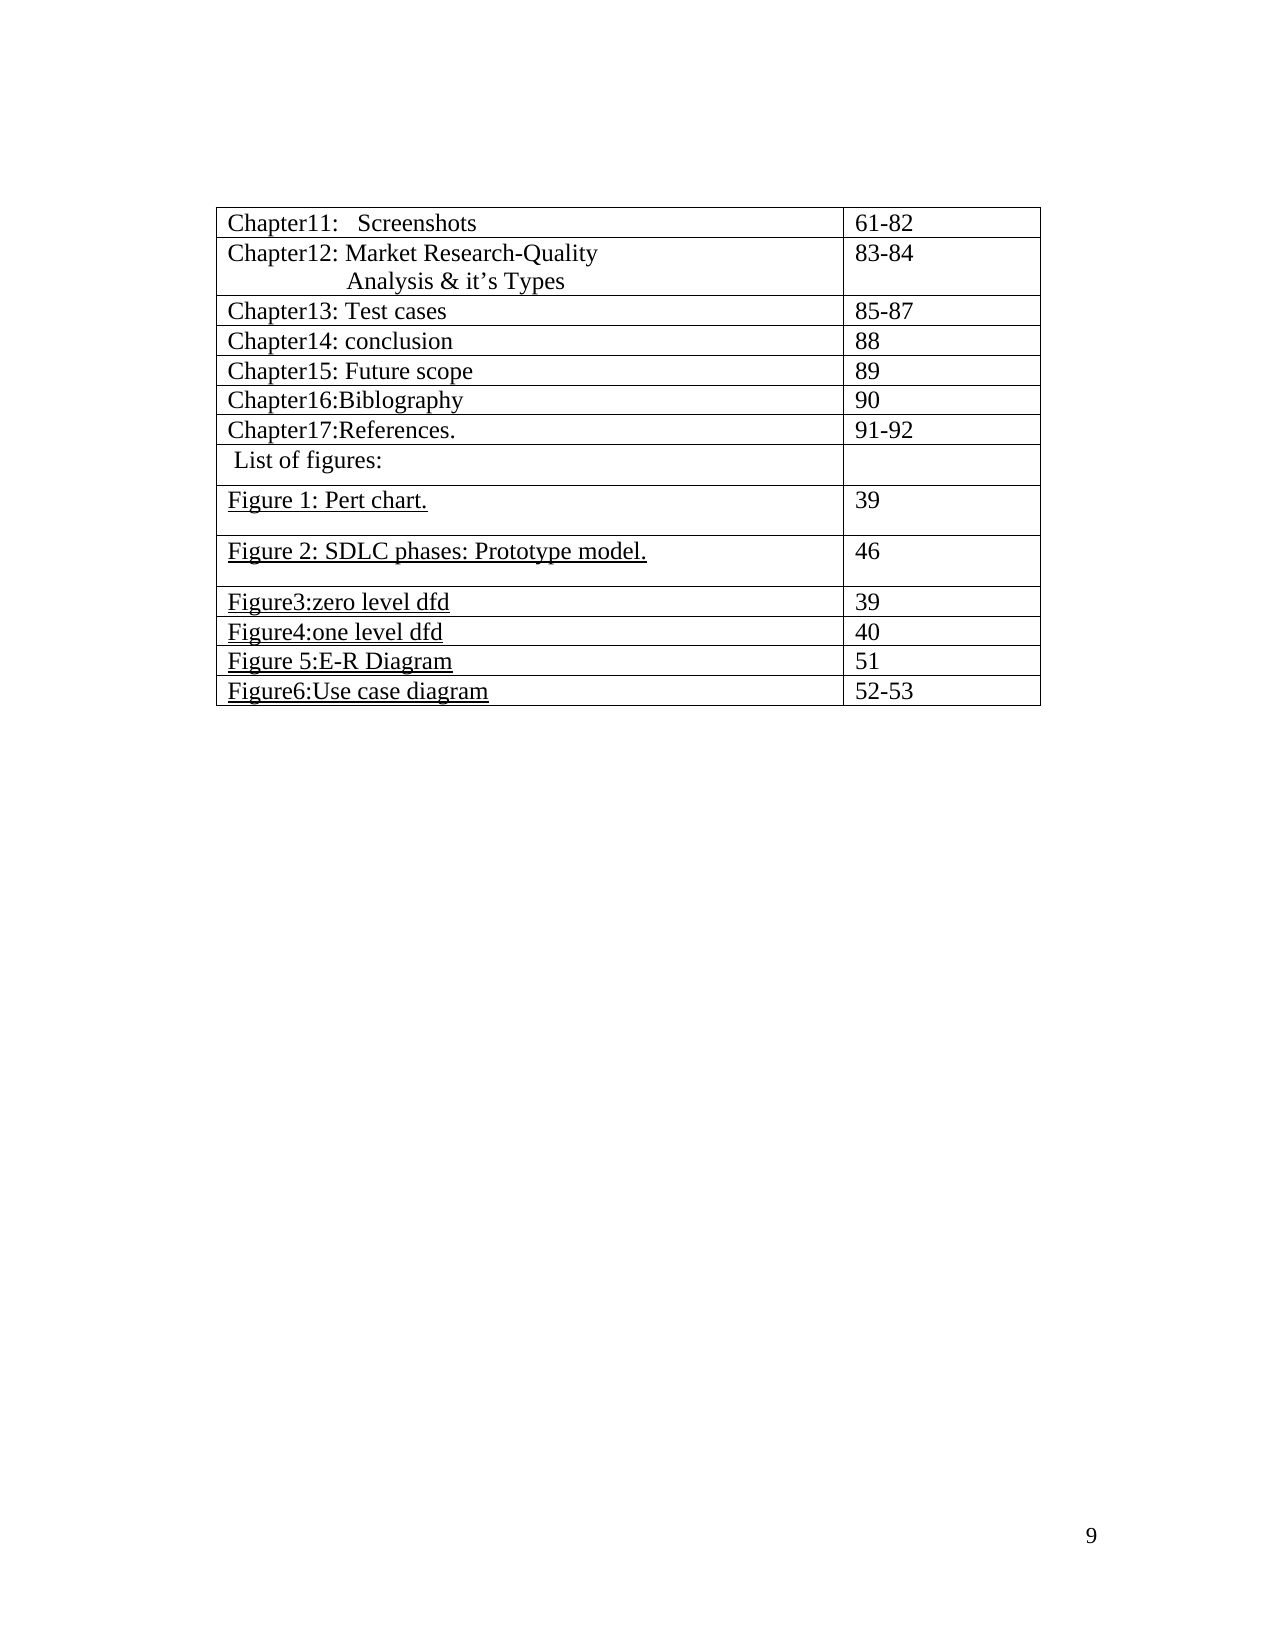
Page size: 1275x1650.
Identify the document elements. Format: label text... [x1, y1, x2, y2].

table_cell 83-84 [844, 238, 1040, 295]
table_cell Figure4:one level dfd [217, 617, 843, 645]
table_cell 39 [844, 587, 1040, 616]
table_cell Chapter13: Test cases [217, 296, 843, 325]
table_cell 52-53 [844, 676, 1040, 705]
table_cell 40 [844, 617, 1040, 645]
table_cell 88 [844, 326, 1040, 355]
table_cell List of figures: [217, 445, 843, 484]
table_cell 89 [844, 356, 1040, 384]
table_cell 91-92 [844, 415, 1040, 444]
table_cell Chapter17:References. [217, 415, 843, 444]
table_cell 85-87 [844, 296, 1040, 325]
table_cell 39 [844, 486, 1040, 535]
table_cell 51 [844, 646, 1040, 675]
table_cell 61-82 [844, 208, 1040, 237]
table_cell Figure6:Use case diagram [217, 676, 843, 705]
table_cell Figure 5:E-R Diagram [217, 646, 843, 675]
table_cell [844, 445, 1040, 484]
table_cell Figure3:zero level dfd [217, 587, 843, 616]
table_cell 90 [844, 386, 1040, 414]
table_cell Chapter12: Market Research-Quality Analysis & it’s Types [217, 238, 843, 295]
table_cell Chapter16:Biblography [217, 386, 843, 414]
table_cell Chapter14: conclusion [217, 326, 843, 355]
table_cell Chapter11: Screenshots [217, 208, 843, 237]
table_cell Chapter15: Future scope [217, 356, 843, 384]
table_cell 46 [844, 536, 1040, 586]
